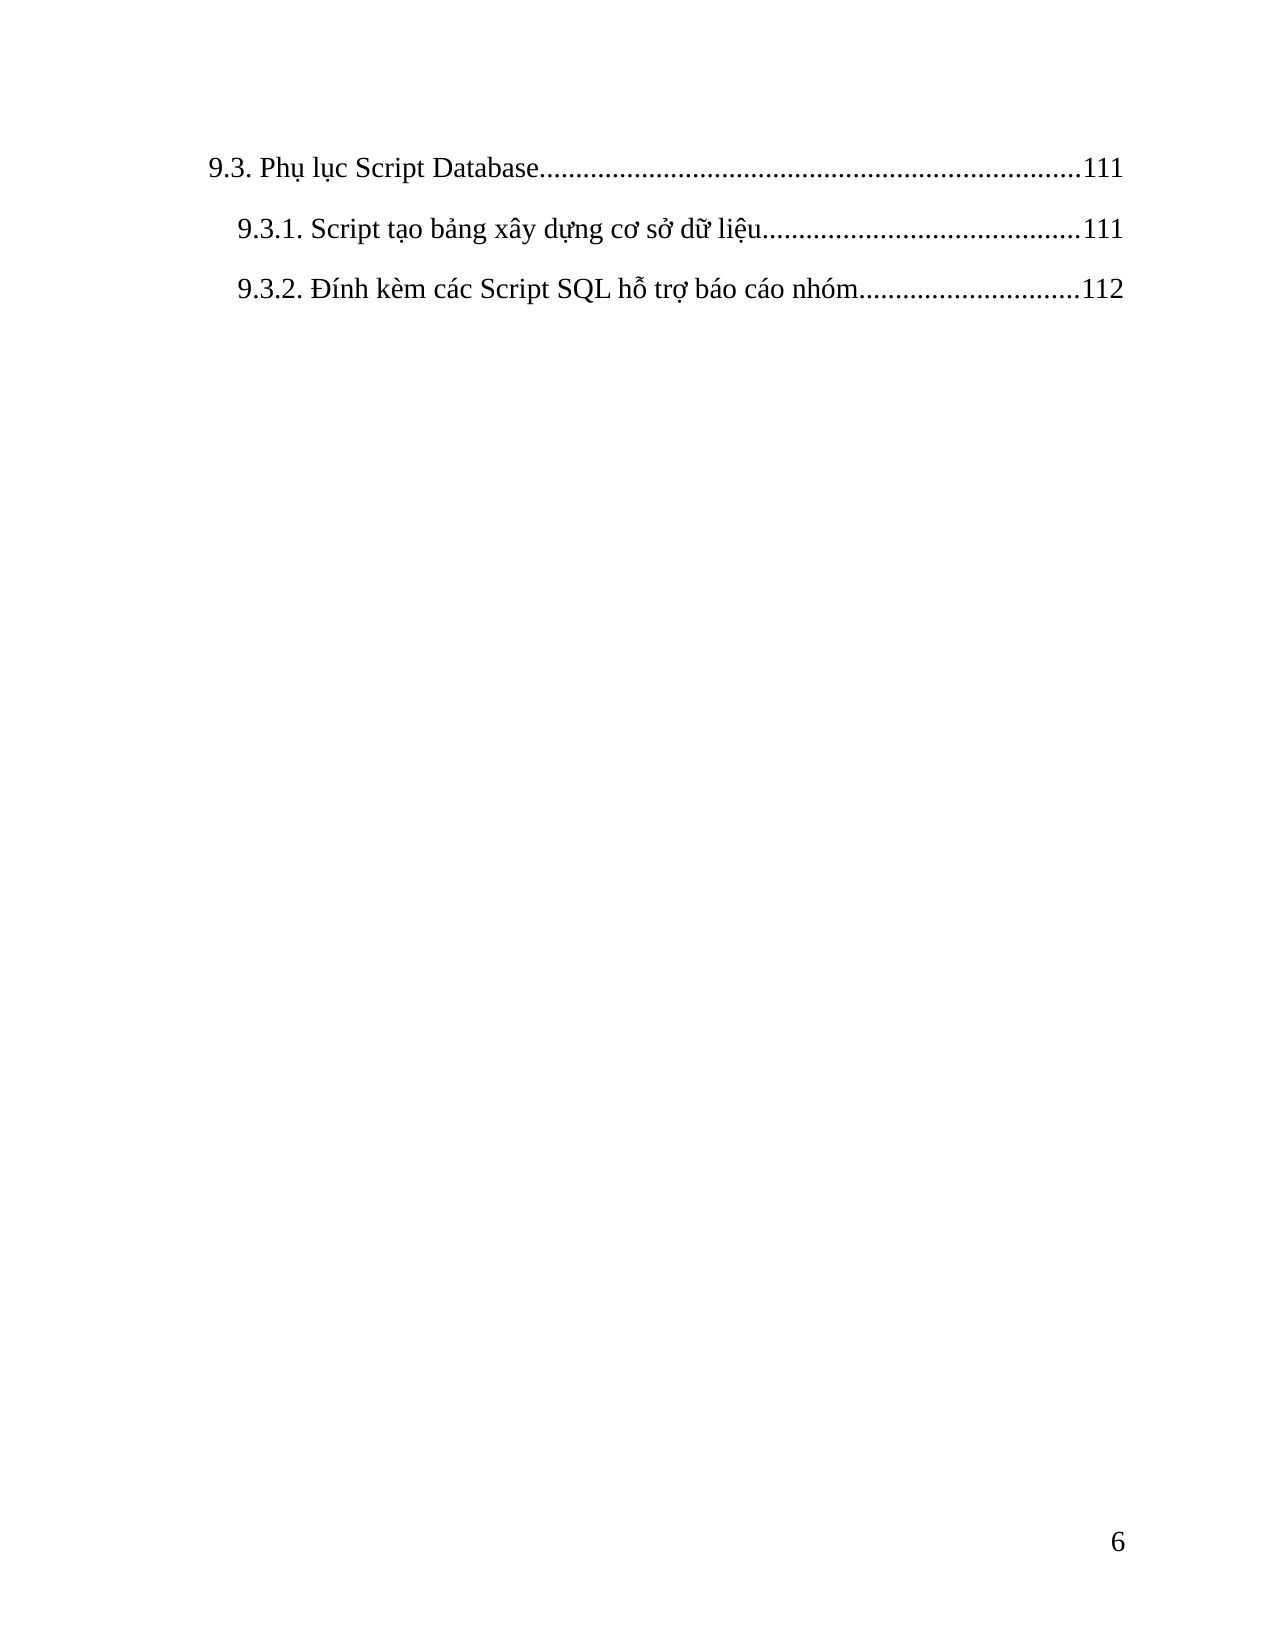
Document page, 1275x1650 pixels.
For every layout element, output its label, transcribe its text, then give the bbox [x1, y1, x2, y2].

text 9.3.2. Đính kèm các Script SQL hỗ trợ báo cáo nhóm 112 [237, 271, 1125, 305]
text 9.3. Phụ lục Script Database 111 [208, 150, 1125, 183]
text 9.3.1. Script tạo bảng xây dựng cơ sở dữ liệu 111 [237, 211, 1125, 244]
